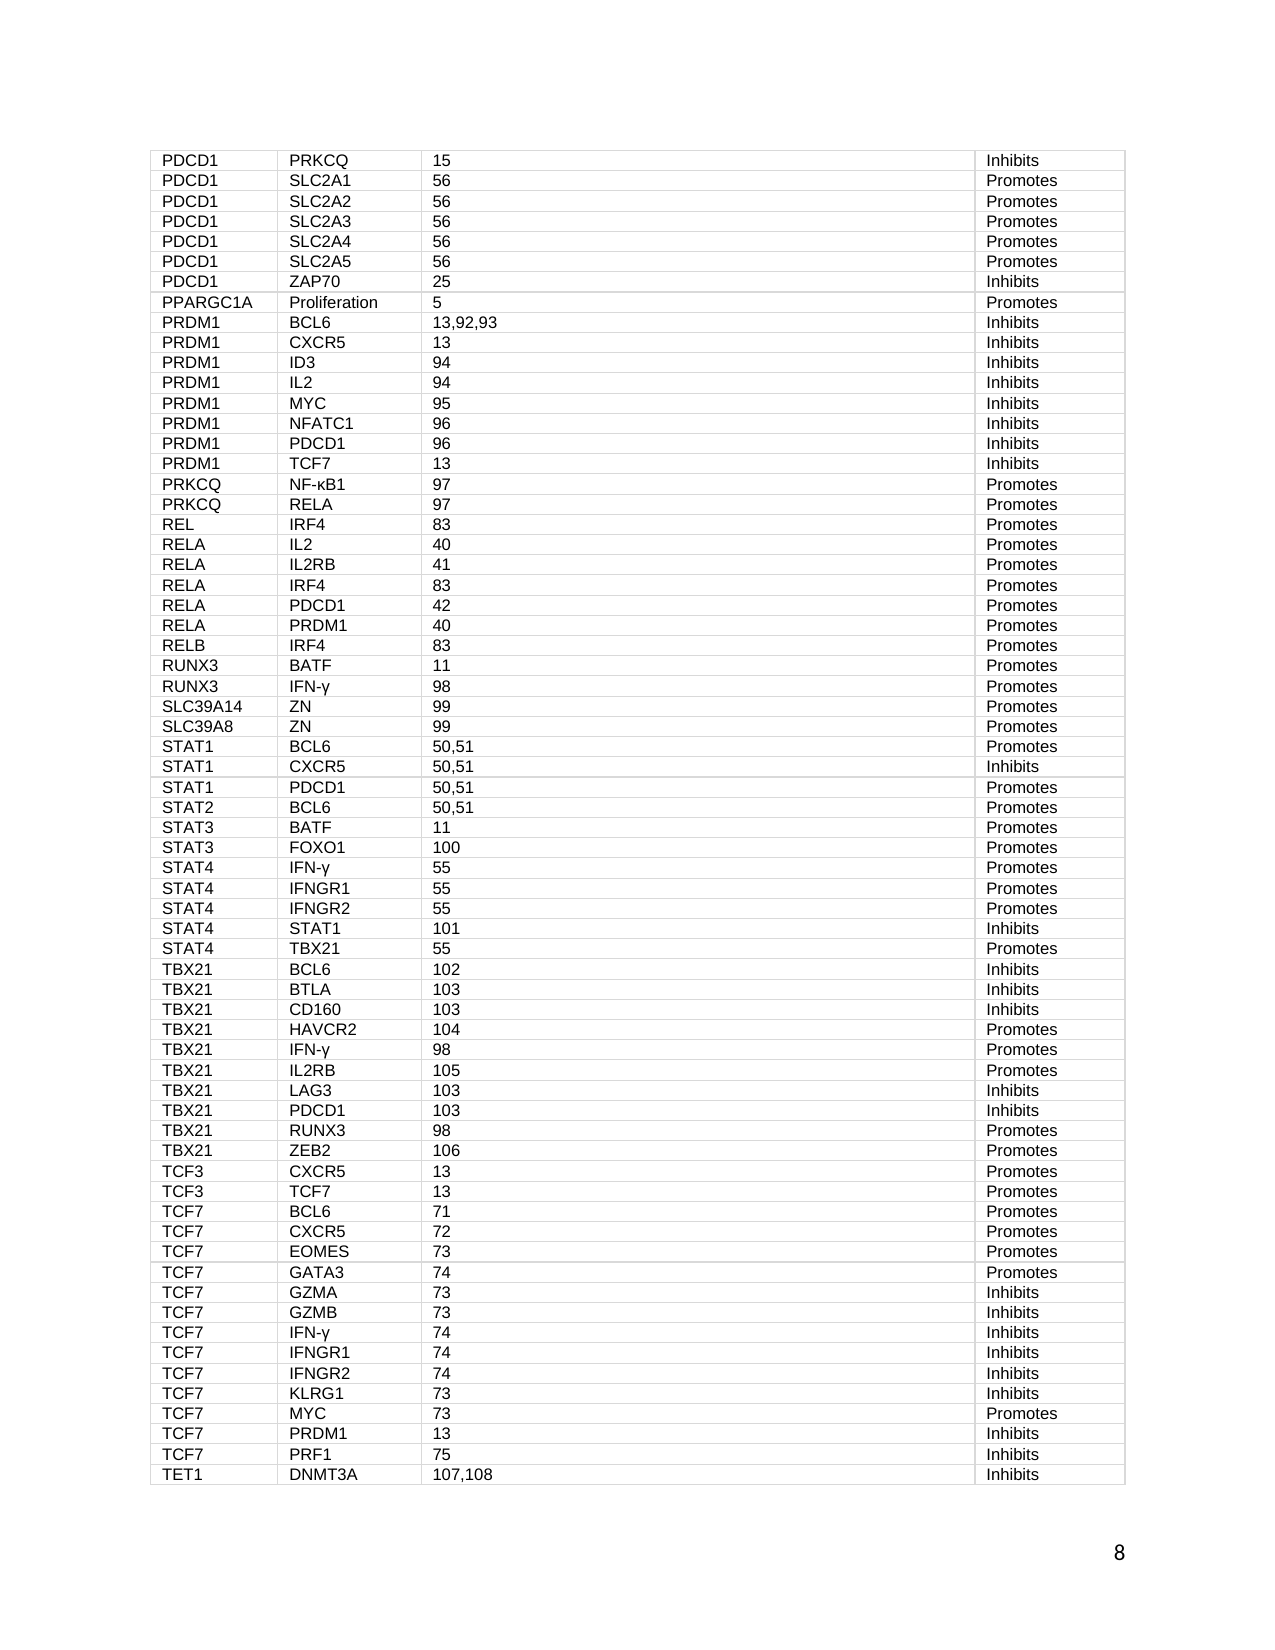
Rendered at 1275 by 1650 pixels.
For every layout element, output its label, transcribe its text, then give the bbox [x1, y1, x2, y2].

table_cell Promotes [976, 656, 1124, 675]
table_cell 73 [422, 1242, 974, 1261]
table_cell 56 [422, 212, 974, 231]
table_cell NF-κB1 [278, 474, 421, 493]
table_cell STAT3 [151, 838, 277, 857]
table_cell TCF7 [151, 1343, 277, 1362]
table_cell SLC39A14 [151, 697, 277, 716]
table_cell 72 [422, 1222, 974, 1241]
table_cell 13,92,93 [422, 313, 974, 332]
table_cell Promotes [976, 1141, 1124, 1160]
table_cell Promotes [976, 636, 1124, 655]
table_cell Inhibits [976, 1384, 1124, 1403]
table_cell PDCD1 [278, 596, 421, 615]
table_cell PRDM1 [151, 394, 277, 413]
table_cell BCL6 [278, 959, 421, 978]
table_cell PRDM1 [151, 434, 277, 453]
table_cell IFNGR1 [278, 879, 421, 898]
table_cell Promotes [976, 293, 1124, 312]
table_cell Inhibits [976, 1444, 1124, 1463]
table_cell TBX21 [278, 939, 421, 958]
table_cell 102 [422, 959, 974, 978]
table_cell Inhibits [976, 1465, 1124, 1484]
table_cell BCL6 [278, 1202, 421, 1221]
table_cell Promotes [976, 191, 1124, 211]
table_cell PRKCQ [278, 151, 421, 170]
table_cell Promotes [976, 1161, 1124, 1181]
table_cell Inhibits [976, 1303, 1124, 1322]
table_cell 74 [422, 1364, 974, 1383]
table_cell CXCR5 [278, 1161, 421, 1181]
table_cell PRKCQ [151, 495, 277, 514]
table_cell GZMA [278, 1283, 421, 1302]
table_cell Promotes [976, 515, 1124, 534]
table_cell RELB [151, 636, 277, 655]
table_cell FOXO1 [278, 838, 421, 857]
table_cell Promotes [976, 1222, 1124, 1241]
table_cell TCF7 [151, 1222, 277, 1241]
table_cell 13 [422, 1424, 974, 1443]
table_cell 101 [422, 919, 974, 938]
table_cell SLC2A3 [278, 212, 421, 231]
table_cell 73 [422, 1404, 974, 1423]
table_cell 94 [422, 373, 974, 392]
table_cell PRDM1 [151, 373, 277, 392]
table_cell Promotes [976, 879, 1124, 898]
table_cell TCF7 [151, 1283, 277, 1302]
table_cell IL2 [278, 535, 421, 554]
table_cell Inhibits [976, 1424, 1124, 1443]
table_cell Proliferation [278, 293, 421, 312]
table_cell GATA3 [278, 1263, 421, 1282]
table_cell RELA [151, 596, 277, 615]
table_cell Inhibits [976, 434, 1124, 453]
table_cell RELA [278, 495, 421, 514]
table_cell Promotes [976, 1020, 1124, 1039]
table_cell Promotes [976, 474, 1124, 493]
table_cell 5 [422, 293, 974, 312]
table_cell 104 [422, 1020, 974, 1039]
table_cell 55 [422, 858, 974, 877]
table_cell Inhibits [976, 353, 1124, 372]
table_cell 11 [422, 818, 974, 837]
table_cell Inhibits [976, 980, 1124, 999]
table_cell IRF4 [278, 575, 421, 594]
table_cell SLC2A2 [278, 191, 421, 211]
table_cell 73 [422, 1283, 974, 1302]
table_cell Promotes [976, 232, 1124, 251]
table_cell TBX21 [151, 1141, 277, 1160]
table_cell 74 [422, 1343, 974, 1362]
table_cell PDCD1 [151, 151, 277, 170]
table_cell IFNGR1 [278, 1343, 421, 1362]
table_cell CD160 [278, 1000, 421, 1019]
table_cell Promotes [976, 676, 1124, 696]
table_cell STAT1 [151, 737, 277, 756]
table_cell TBX21 [151, 1060, 277, 1079]
table_cell CXCR5 [278, 1222, 421, 1241]
table_cell PRDM1 [151, 313, 277, 332]
table_cell RELA [151, 616, 277, 635]
table_cell STAT1 [151, 757, 277, 776]
table_cell IFNGR2 [278, 899, 421, 918]
table_cell Promotes [976, 717, 1124, 736]
table_cell BATF [278, 818, 421, 837]
table_cell TBX21 [151, 980, 277, 999]
table_cell SLC2A1 [278, 171, 421, 190]
table_cell PDCD1 [151, 232, 277, 251]
table_cell MYC [278, 394, 421, 413]
table_cell PRF1 [278, 1444, 421, 1463]
table_cell SLC2A4 [278, 232, 421, 251]
table_cell RELA [151, 535, 277, 554]
table_cell Promotes [976, 798, 1124, 817]
table_cell RUNX3 [278, 1121, 421, 1140]
table_cell 41 [422, 555, 974, 574]
table_cell TCF7 [151, 1202, 277, 1221]
table_cell 94 [422, 353, 974, 372]
table_cell 97 [422, 495, 974, 514]
table_cell 103 [422, 980, 974, 999]
table_cell 13 [422, 454, 974, 473]
table_cell 100 [422, 838, 974, 857]
table_cell 83 [422, 636, 974, 655]
table_cell IFN-γ [278, 1040, 421, 1059]
table_cell 103 [422, 1101, 974, 1120]
table_cell Inhibits [976, 919, 1124, 938]
table_cell 13 [422, 1161, 974, 1181]
table_cell 13 [422, 333, 974, 352]
table_cell 83 [422, 575, 974, 594]
table_cell 50,51 [422, 757, 974, 776]
table_cell IFN-γ [278, 1323, 421, 1342]
table_cell 56 [422, 171, 974, 190]
table_cell Promotes [976, 818, 1124, 837]
table_cell Promotes [976, 555, 1124, 574]
table_cell IFN-γ [278, 676, 421, 696]
table_cell RELA [151, 575, 277, 594]
table_cell 99 [422, 717, 974, 736]
table_cell PDCD1 [278, 434, 421, 453]
table_cell Inhibits [976, 1000, 1124, 1019]
table_cell Inhibits [976, 313, 1124, 332]
table_cell PDCD1 [151, 171, 277, 190]
table_cell TBX21 [151, 1000, 277, 1019]
table_cell Inhibits [976, 1081, 1124, 1100]
table_cell Inhibits [976, 394, 1124, 413]
table_cell Inhibits [976, 333, 1124, 352]
table_cell Inhibits [976, 1343, 1124, 1362]
table_cell TCF7 [151, 1263, 277, 1282]
table_cell Promotes [976, 616, 1124, 635]
table_cell TCF7 [151, 1303, 277, 1322]
table_cell PRDM1 [278, 1424, 421, 1443]
table_cell Inhibits [976, 414, 1124, 433]
table_cell IRF4 [278, 636, 421, 655]
table_cell Inhibits [976, 1283, 1124, 1302]
table_cell 50,51 [422, 798, 974, 817]
table_cell 83 [422, 515, 974, 534]
table_cell IL2RB [278, 1060, 421, 1079]
table_cell Promotes [976, 1182, 1124, 1201]
table_cell 55 [422, 879, 974, 898]
table_cell KLRG1 [278, 1384, 421, 1403]
table_cell Promotes [976, 575, 1124, 594]
table_cell Promotes [976, 1040, 1124, 1059]
table_cell 103 [422, 1000, 974, 1019]
table_cell TET1 [151, 1465, 277, 1484]
table_cell 103 [422, 1081, 974, 1100]
table_cell PDCD1 [278, 1101, 421, 1120]
table_cell PDCD1 [151, 191, 277, 211]
table_cell TCF7 [151, 1242, 277, 1261]
table_cell PRKCQ [151, 474, 277, 493]
table_cell Inhibits [976, 454, 1124, 473]
table_cell 105 [422, 1060, 974, 1079]
table_cell 73 [422, 1303, 974, 1322]
table_cell LAG3 [278, 1081, 421, 1100]
table_cell PRDM1 [151, 454, 277, 473]
table_cell 55 [422, 939, 974, 958]
table_cell Promotes [976, 171, 1124, 190]
table_cell 74 [422, 1323, 974, 1342]
table_cell 73 [422, 1384, 974, 1403]
table_cell MYC [278, 1404, 421, 1423]
table_cell RELA [151, 555, 277, 574]
table_cell TCF3 [151, 1182, 277, 1201]
table_cell 96 [422, 434, 974, 453]
table_cell STAT1 [278, 919, 421, 938]
table_cell 40 [422, 616, 974, 635]
table_cell 99 [422, 697, 974, 716]
table_cell 97 [422, 474, 974, 493]
table_cell PRDM1 [278, 616, 421, 635]
table_cell Promotes [976, 535, 1124, 554]
table_cell ZAP70 [278, 272, 421, 291]
table_cell 55 [422, 899, 974, 918]
table_cell PDCD1 [278, 778, 421, 797]
table_cell 56 [422, 252, 974, 271]
table_cell Promotes [976, 1202, 1124, 1221]
table_cell 95 [422, 394, 974, 413]
table_cell STAT4 [151, 879, 277, 898]
table_cell DNMT3A [278, 1465, 421, 1484]
table_cell 98 [422, 676, 974, 696]
table_cell Promotes [976, 1060, 1124, 1079]
table_cell BATF [278, 656, 421, 675]
table_cell IL2RB [278, 555, 421, 574]
table_cell 13 [422, 1182, 974, 1201]
table_cell Promotes [976, 596, 1124, 615]
table_cell TBX21 [151, 1040, 277, 1059]
table_cell TBX21 [151, 1101, 277, 1120]
table_cell Promotes [976, 858, 1124, 877]
table_cell 50,51 [422, 778, 974, 797]
table_cell TCF7 [151, 1384, 277, 1403]
table_cell PDCD1 [151, 252, 277, 271]
table_cell ID3 [278, 353, 421, 372]
table_cell Promotes [976, 212, 1124, 231]
table_cell 98 [422, 1040, 974, 1059]
table_cell STAT4 [151, 919, 277, 938]
table_cell Promotes [976, 899, 1124, 918]
table_cell RUNX3 [151, 676, 277, 696]
table_cell BCL6 [278, 737, 421, 756]
table_cell STAT3 [151, 818, 277, 837]
table_cell SLC2A5 [278, 252, 421, 271]
table_cell TCF7 [151, 1404, 277, 1423]
table_cell Promotes [976, 1404, 1124, 1423]
table_cell NFATC1 [278, 414, 421, 433]
table_cell Promotes [976, 1263, 1124, 1282]
table_cell STAT4 [151, 858, 277, 877]
table_cell STAT1 [151, 778, 277, 797]
table_cell Promotes [976, 778, 1124, 797]
table_cell 96 [422, 414, 974, 433]
table_cell TCF7 [278, 454, 421, 473]
table_cell 40 [422, 535, 974, 554]
table_cell 56 [422, 232, 974, 251]
table_cell 50,51 [422, 737, 974, 756]
table_cell Promotes [976, 939, 1124, 958]
table_cell Promotes [976, 838, 1124, 857]
table_cell 71 [422, 1202, 974, 1221]
table_cell 107,108 [422, 1465, 974, 1484]
table_cell PDCD1 [151, 212, 277, 231]
table_cell Promotes [976, 737, 1124, 756]
table_cell REL [151, 515, 277, 534]
table_cell Inhibits [976, 272, 1124, 291]
table_cell TCF7 [151, 1444, 277, 1463]
table_cell GZMB [278, 1303, 421, 1322]
table_cell ZEB2 [278, 1141, 421, 1160]
table_cell ZN [278, 717, 421, 736]
table_cell TBX21 [151, 1020, 277, 1039]
table_cell 74 [422, 1263, 974, 1282]
table_cell PRDM1 [151, 333, 277, 352]
table_cell 106 [422, 1141, 974, 1160]
table_cell Inhibits [976, 1323, 1124, 1342]
table_cell 75 [422, 1444, 974, 1463]
table_cell Promotes [976, 252, 1124, 271]
table_cell Inhibits [976, 151, 1124, 170]
table_cell Promotes [976, 495, 1124, 514]
table_cell TBX21 [151, 1121, 277, 1140]
table_cell IL2 [278, 373, 421, 392]
table_cell 98 [422, 1121, 974, 1140]
table_cell PPARGC1A [151, 293, 277, 312]
table_cell PDCD1 [151, 272, 277, 291]
table_cell IFN-γ [278, 858, 421, 877]
table_cell 15 [422, 151, 974, 170]
table_cell EOMES [278, 1242, 421, 1261]
table_cell Promotes [976, 1242, 1124, 1261]
table_cell TCF7 [151, 1424, 277, 1443]
table_cell TBX21 [151, 1081, 277, 1100]
table_cell CXCR5 [278, 333, 421, 352]
table_cell 42 [422, 596, 974, 615]
table_cell STAT2 [151, 798, 277, 817]
table_cell Promotes [976, 1121, 1124, 1140]
table_cell IFNGR2 [278, 1364, 421, 1383]
table_cell TCF7 [278, 1182, 421, 1201]
table_cell BCL6 [278, 798, 421, 817]
table_cell PRDM1 [151, 414, 277, 433]
table_cell Inhibits [976, 1364, 1124, 1383]
table_cell HAVCR2 [278, 1020, 421, 1039]
table_cell Inhibits [976, 373, 1124, 392]
table_cell BTLA [278, 980, 421, 999]
table_cell Promotes [976, 697, 1124, 716]
table_cell TCF7 [151, 1323, 277, 1342]
table_cell Inhibits [976, 959, 1124, 978]
table_cell PRDM1 [151, 353, 277, 372]
table_cell TCF7 [151, 1364, 277, 1383]
table_cell SLC39A8 [151, 717, 277, 736]
table_cell ZN [278, 697, 421, 716]
table_cell 56 [422, 191, 974, 211]
table_cell STAT4 [151, 939, 277, 958]
table_cell 11 [422, 656, 974, 675]
table_cell Inhibits [976, 757, 1124, 776]
table_cell CXCR5 [278, 757, 421, 776]
table_cell STAT4 [151, 899, 277, 918]
table_cell RUNX3 [151, 656, 277, 675]
table_cell IRF4 [278, 515, 421, 534]
table_cell TBX21 [151, 959, 277, 978]
table_cell BCL6 [278, 313, 421, 332]
table_cell TCF3 [151, 1161, 277, 1181]
table_cell 25 [422, 272, 974, 291]
table_cell Inhibits [976, 1101, 1124, 1120]
